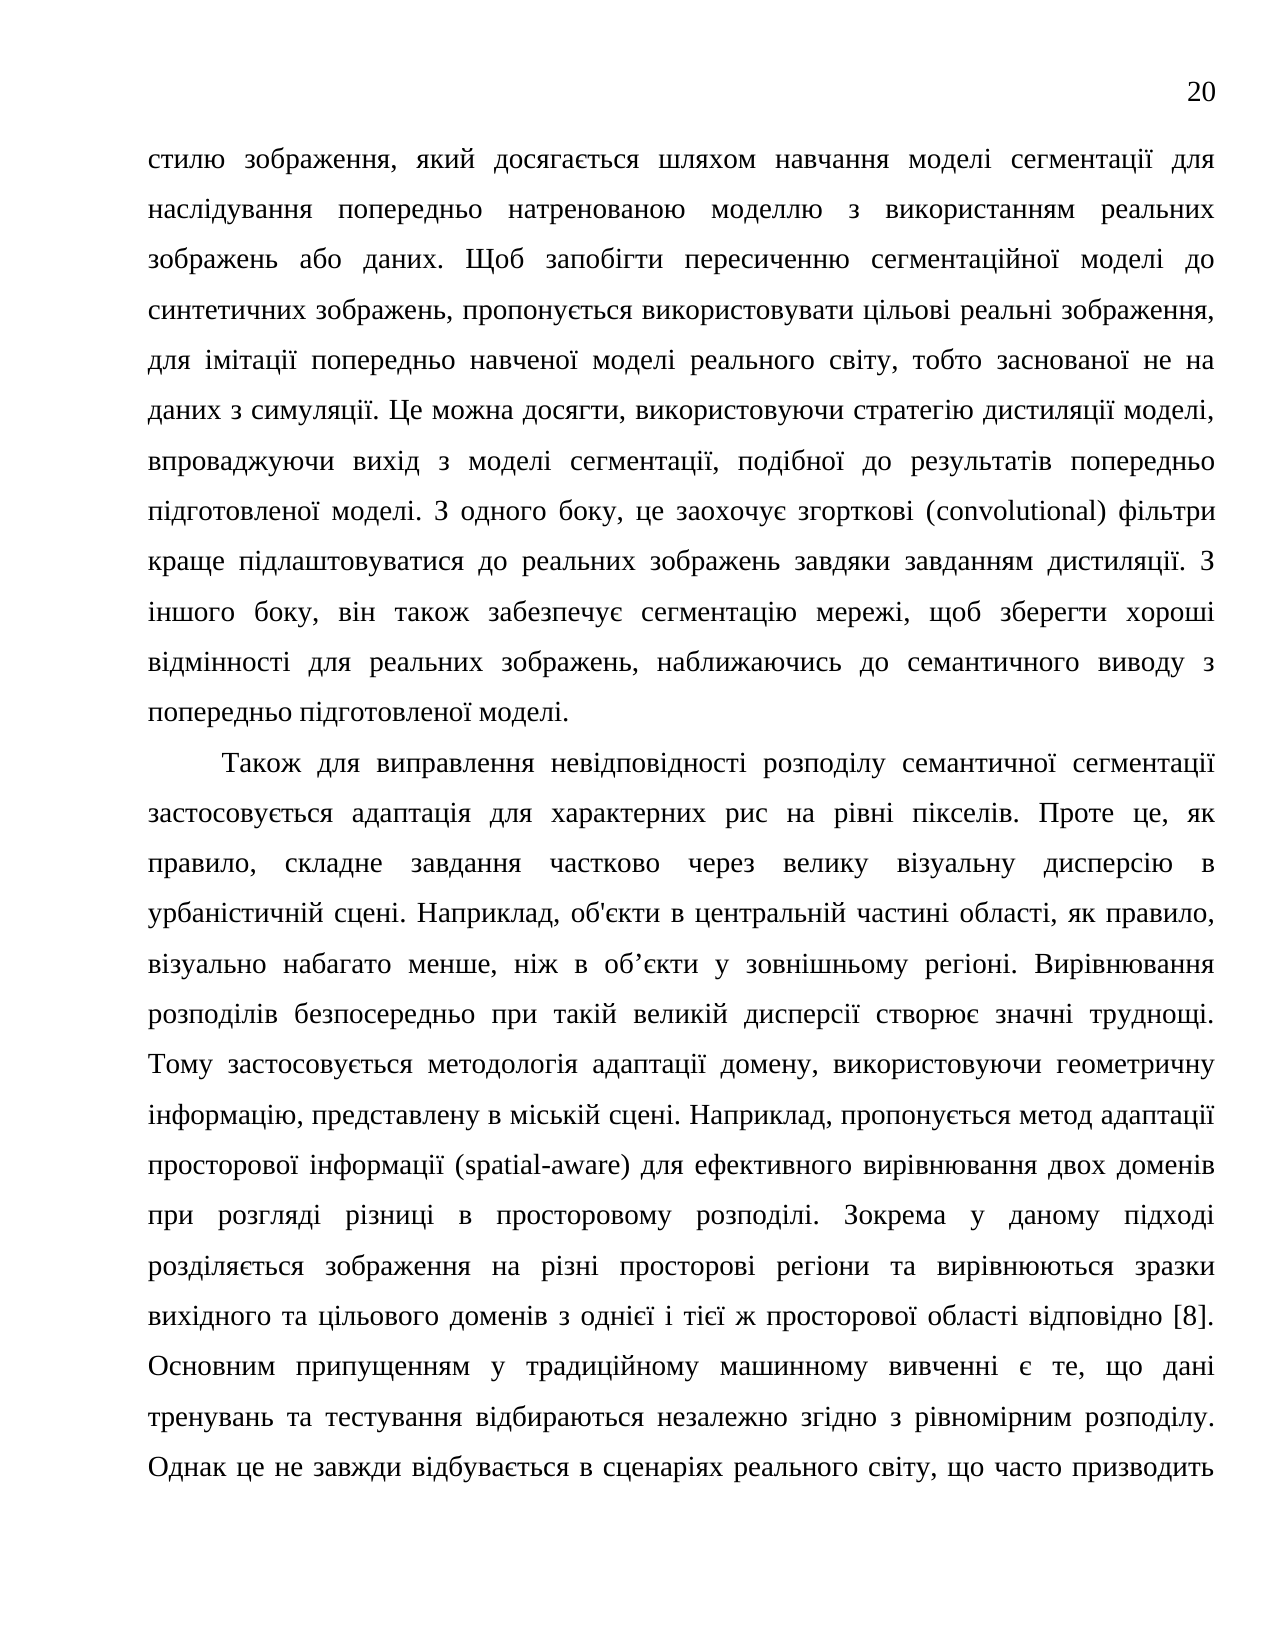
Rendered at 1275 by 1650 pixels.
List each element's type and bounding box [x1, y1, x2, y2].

text [148, 745, 1216, 1483]
text [148, 141, 1216, 728]
